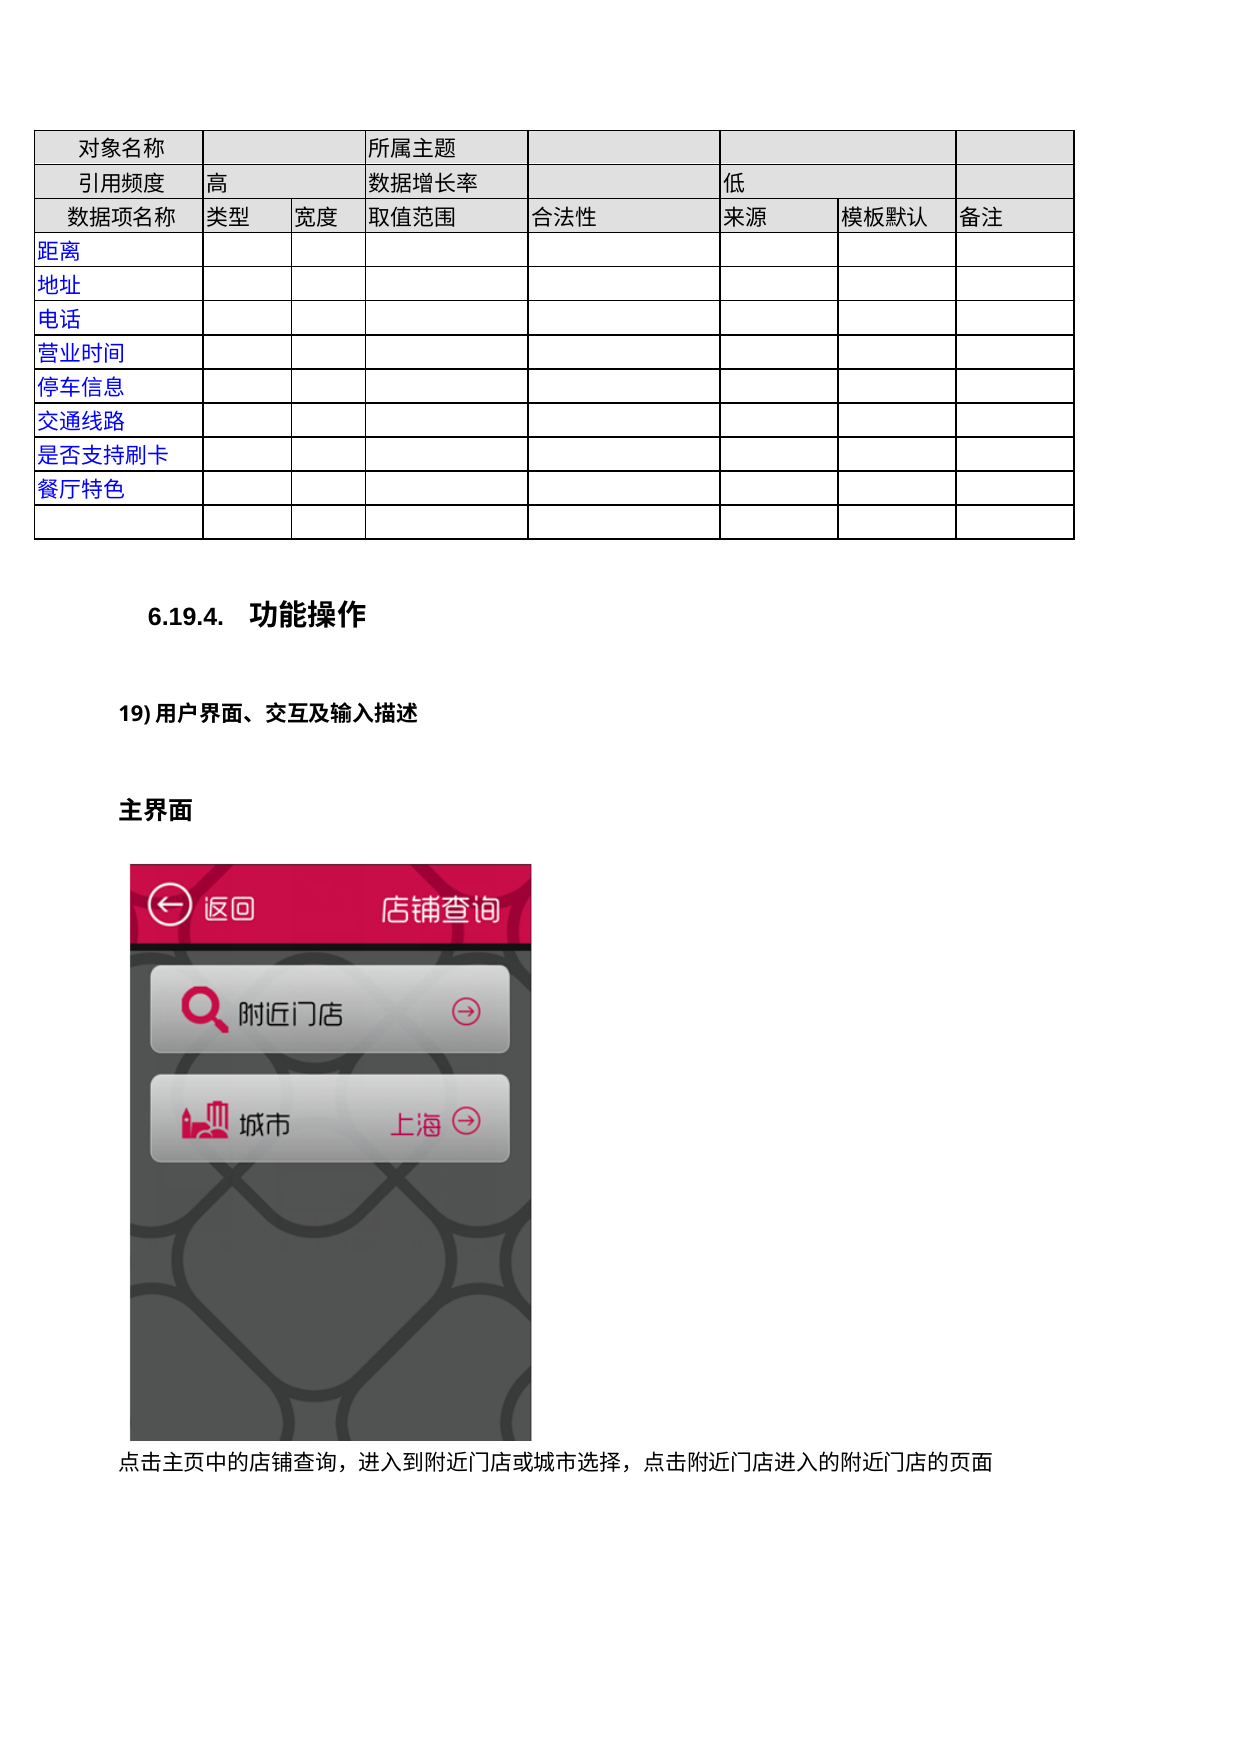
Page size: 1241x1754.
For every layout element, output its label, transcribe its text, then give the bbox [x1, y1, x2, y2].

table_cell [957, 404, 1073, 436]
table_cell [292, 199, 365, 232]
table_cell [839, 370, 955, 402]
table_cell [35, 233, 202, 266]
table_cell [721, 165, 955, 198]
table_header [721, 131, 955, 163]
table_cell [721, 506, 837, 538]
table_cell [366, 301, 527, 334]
subtitle 用户界面、交互及输入描述 [118, 696, 1122, 728]
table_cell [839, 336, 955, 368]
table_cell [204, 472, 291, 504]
picture [129, 863, 532, 1441]
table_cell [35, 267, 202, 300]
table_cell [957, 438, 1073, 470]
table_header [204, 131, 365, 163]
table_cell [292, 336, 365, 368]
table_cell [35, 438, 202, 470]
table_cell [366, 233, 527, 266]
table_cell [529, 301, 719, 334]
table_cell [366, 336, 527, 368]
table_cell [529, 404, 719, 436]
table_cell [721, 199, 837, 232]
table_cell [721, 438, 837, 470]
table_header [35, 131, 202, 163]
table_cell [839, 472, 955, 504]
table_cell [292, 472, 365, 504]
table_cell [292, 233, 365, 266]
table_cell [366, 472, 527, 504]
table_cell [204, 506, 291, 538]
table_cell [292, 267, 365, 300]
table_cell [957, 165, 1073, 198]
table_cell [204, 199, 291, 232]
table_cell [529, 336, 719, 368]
subtitle 功能操作 [148, 581, 1122, 646]
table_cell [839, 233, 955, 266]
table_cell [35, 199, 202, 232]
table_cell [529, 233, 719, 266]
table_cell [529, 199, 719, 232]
text 点击主页中的店铺查询，进入到附近门店或城市选择，点击附近门店进入的附近门店的页面 [118, 1445, 1122, 1477]
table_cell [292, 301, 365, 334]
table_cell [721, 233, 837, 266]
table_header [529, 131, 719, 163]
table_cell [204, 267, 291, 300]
subtitle 主界面 [118, 776, 1122, 841]
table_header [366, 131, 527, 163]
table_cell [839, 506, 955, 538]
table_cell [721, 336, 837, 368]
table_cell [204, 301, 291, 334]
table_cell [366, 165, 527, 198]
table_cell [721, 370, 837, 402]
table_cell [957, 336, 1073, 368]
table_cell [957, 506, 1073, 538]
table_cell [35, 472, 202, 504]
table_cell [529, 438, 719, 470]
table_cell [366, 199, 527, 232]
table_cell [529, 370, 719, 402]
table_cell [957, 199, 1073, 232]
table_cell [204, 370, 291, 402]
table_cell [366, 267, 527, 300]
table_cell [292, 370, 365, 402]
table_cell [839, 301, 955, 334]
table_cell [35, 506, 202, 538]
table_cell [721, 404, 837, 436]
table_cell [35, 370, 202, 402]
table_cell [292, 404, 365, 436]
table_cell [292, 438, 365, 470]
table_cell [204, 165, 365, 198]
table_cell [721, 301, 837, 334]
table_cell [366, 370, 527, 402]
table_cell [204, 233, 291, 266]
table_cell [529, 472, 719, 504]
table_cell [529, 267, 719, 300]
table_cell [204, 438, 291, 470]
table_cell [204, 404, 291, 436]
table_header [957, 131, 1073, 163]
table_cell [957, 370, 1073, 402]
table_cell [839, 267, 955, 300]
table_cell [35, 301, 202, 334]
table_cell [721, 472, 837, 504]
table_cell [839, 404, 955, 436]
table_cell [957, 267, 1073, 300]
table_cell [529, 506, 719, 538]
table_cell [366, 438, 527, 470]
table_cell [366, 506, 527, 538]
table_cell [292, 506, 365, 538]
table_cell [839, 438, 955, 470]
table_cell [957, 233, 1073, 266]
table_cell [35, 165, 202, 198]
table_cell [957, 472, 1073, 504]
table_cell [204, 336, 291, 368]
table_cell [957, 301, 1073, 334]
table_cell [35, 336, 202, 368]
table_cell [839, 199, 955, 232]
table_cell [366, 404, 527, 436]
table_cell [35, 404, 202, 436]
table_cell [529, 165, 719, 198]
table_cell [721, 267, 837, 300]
